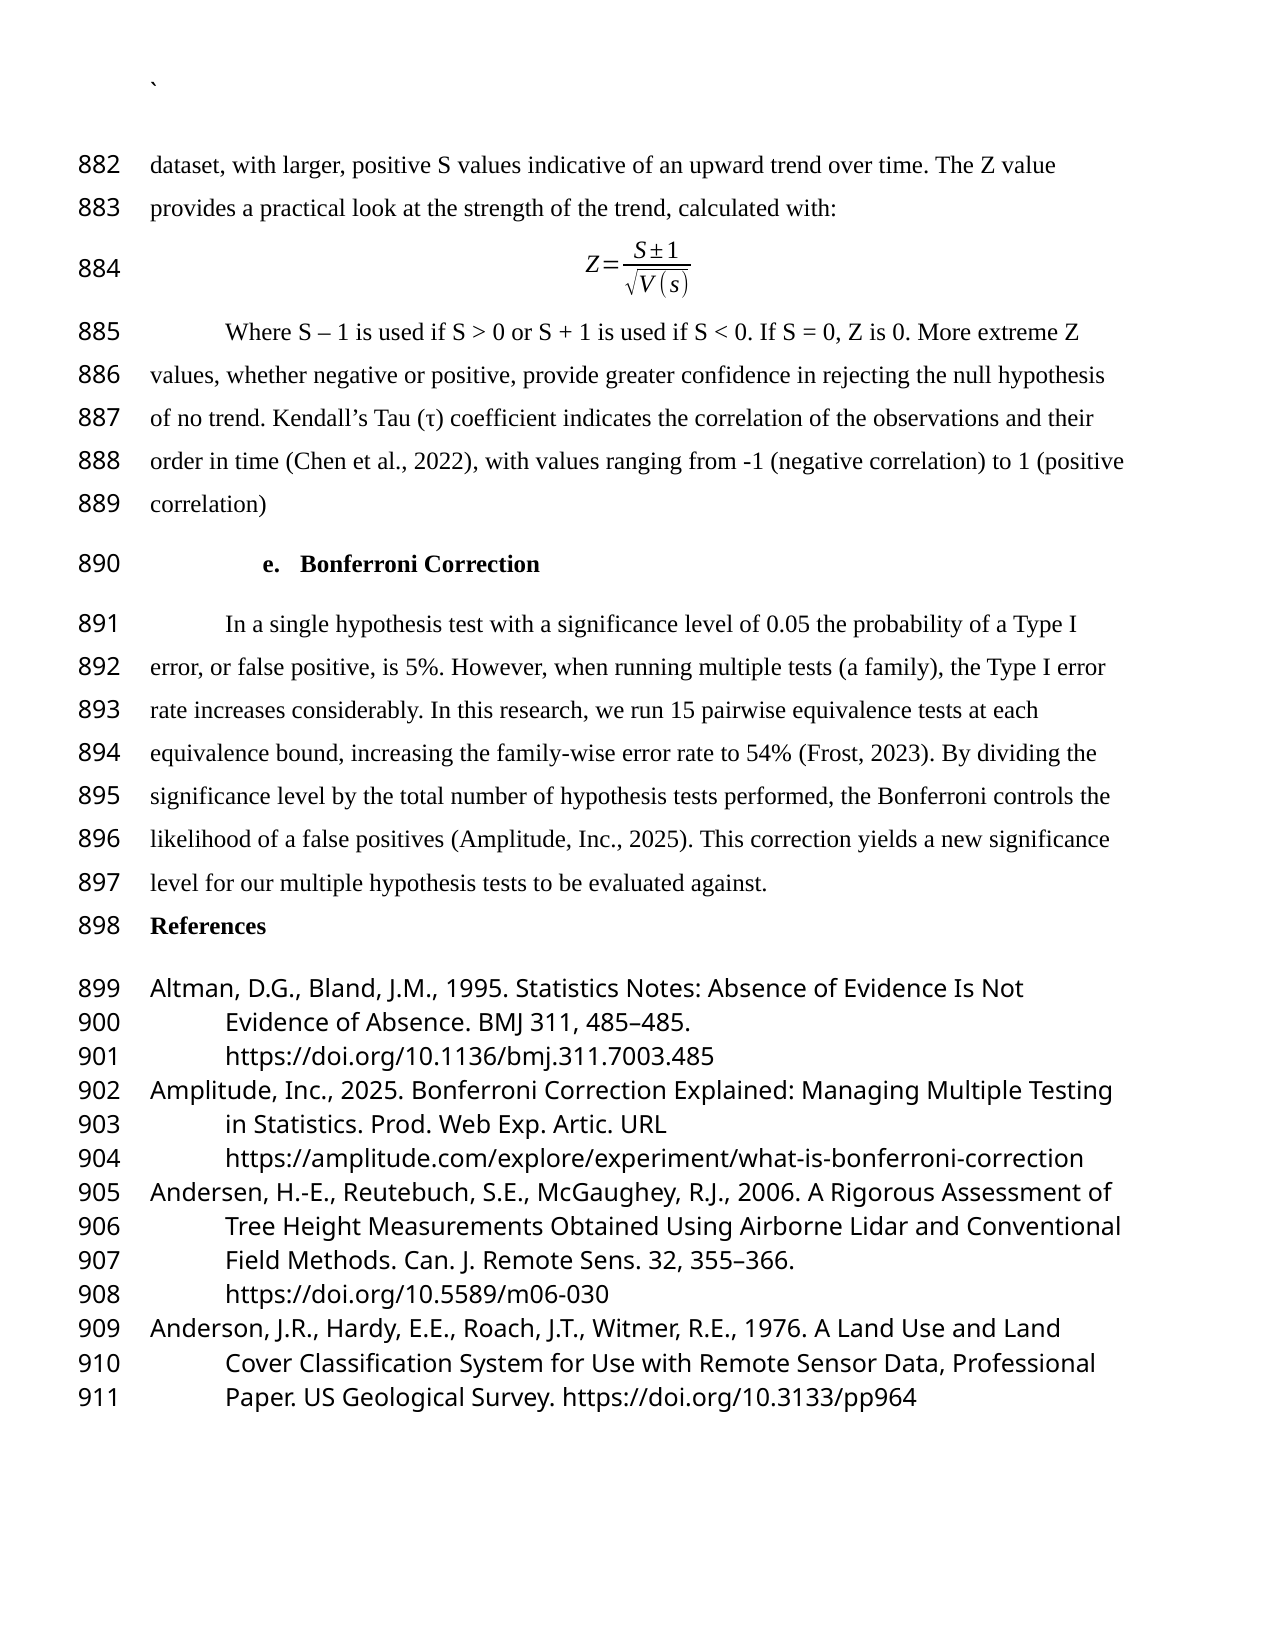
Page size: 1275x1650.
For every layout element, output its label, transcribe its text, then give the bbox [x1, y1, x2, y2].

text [150, 150, 1125, 222]
text Altman, D.G., Bland, J.M., 1995. Statistics Notes: Absence of Evidence Is Not Evidence of Absence. BMJ 311, 485–485. https://doi.org/10.1136/bmj.311.7003.485 [150, 971, 1125, 1073]
list Bonferroni Correction [262, 549, 1125, 578]
text Anderson, J.R., Hardy, E.E., Roach, J.T., Witmer, R.E., 1976. A Land Use and Land Cover Classification System for Use with Remote Sensor Data, Professional Paper. US Geological Survey. https://doi.org/10.3133/pp964 [150, 1311, 1125, 1413]
text Andersen, H.-E., Reutebuch, S.E., McGaughey, R.J., 2006. A Rigorous Assessment of Tree Height Measurements Obtained Using Airborne Lidar and Conventional Field Methods. Can. J. Remote Sens. 32, 355–366. https://doi.org/10.5589/m06-030 [150, 1175, 1125, 1311]
text Where S – 1 is used if S > 0 or S + 1 is used if S < 0. If S = 0, Z is 0. More extreme Z values, whether negative or positive, provide greater confidence in rejecting the null hypothesis of no trend. Kendall’s Tau (τ) coefficient indicates the correlation of the observations and their order in time (Chen et al., 2022), with values ranging from -1 (negative correlation) to 1 (positive correlation) [150, 317, 1125, 518]
text In a single hypothesis test with a significance level of 0.05 the probability of a Type I error, or false positive, is 5%. However, when running multiple tests (a family), the Type I error rate increases considerably. In this research, we run 15 pairwise equivalence tests at each equivalence bound, increasing the family-wise error rate to 54% (Frost, 2023). By dividing the significance level by the total number of hypothesis tests performed, the Bonferroni controls the likelihood of a false positives (Amplitude, Inc., 2025). This correction yields a new significance level for our multiple hypothesis tests to be evaluated against. [150, 609, 1125, 896]
text Amplitude, Inc., 2025. Bonferroni Correction Explained: Managing Multiple Testing in Statistics. Prod. Web Exp. Artic. URL https://amplitude.com/explore/experiment/what-is-bonferroni-correction [150, 1073, 1125, 1175]
text References [150, 911, 1125, 939]
